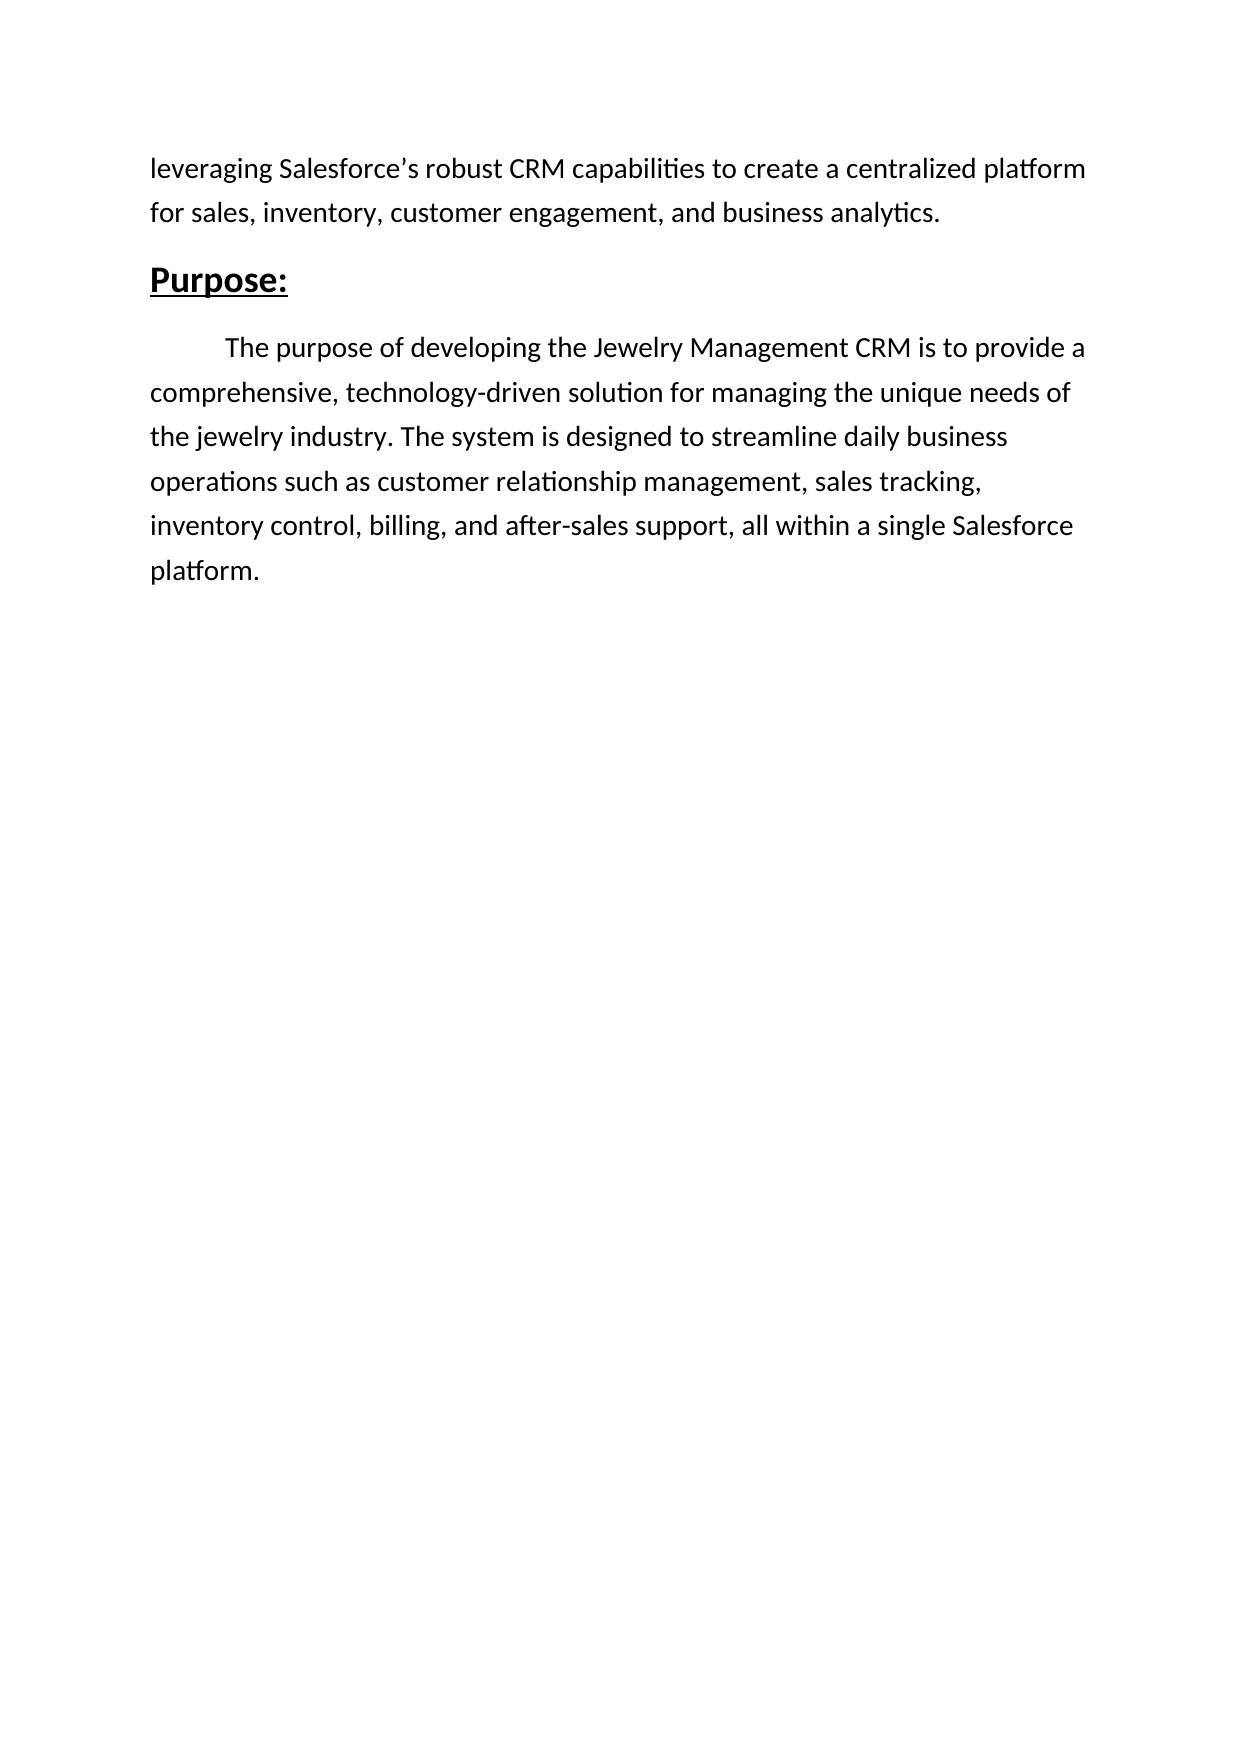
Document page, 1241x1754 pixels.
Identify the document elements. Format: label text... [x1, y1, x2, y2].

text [150, 150, 1090, 230]
text The purpose of developing the Jewelry Management CRM is to provide a comprehensive, technology-driven solution for managing the unique needs of the jewelry industry. The system is designed to streamline daily business operations such as customer relationship management, sales tracking, inventory control, billing, and after-sales support, all within a single Salesforce platform. [150, 329, 1090, 588]
text Purpose: [150, 256, 1090, 301]
